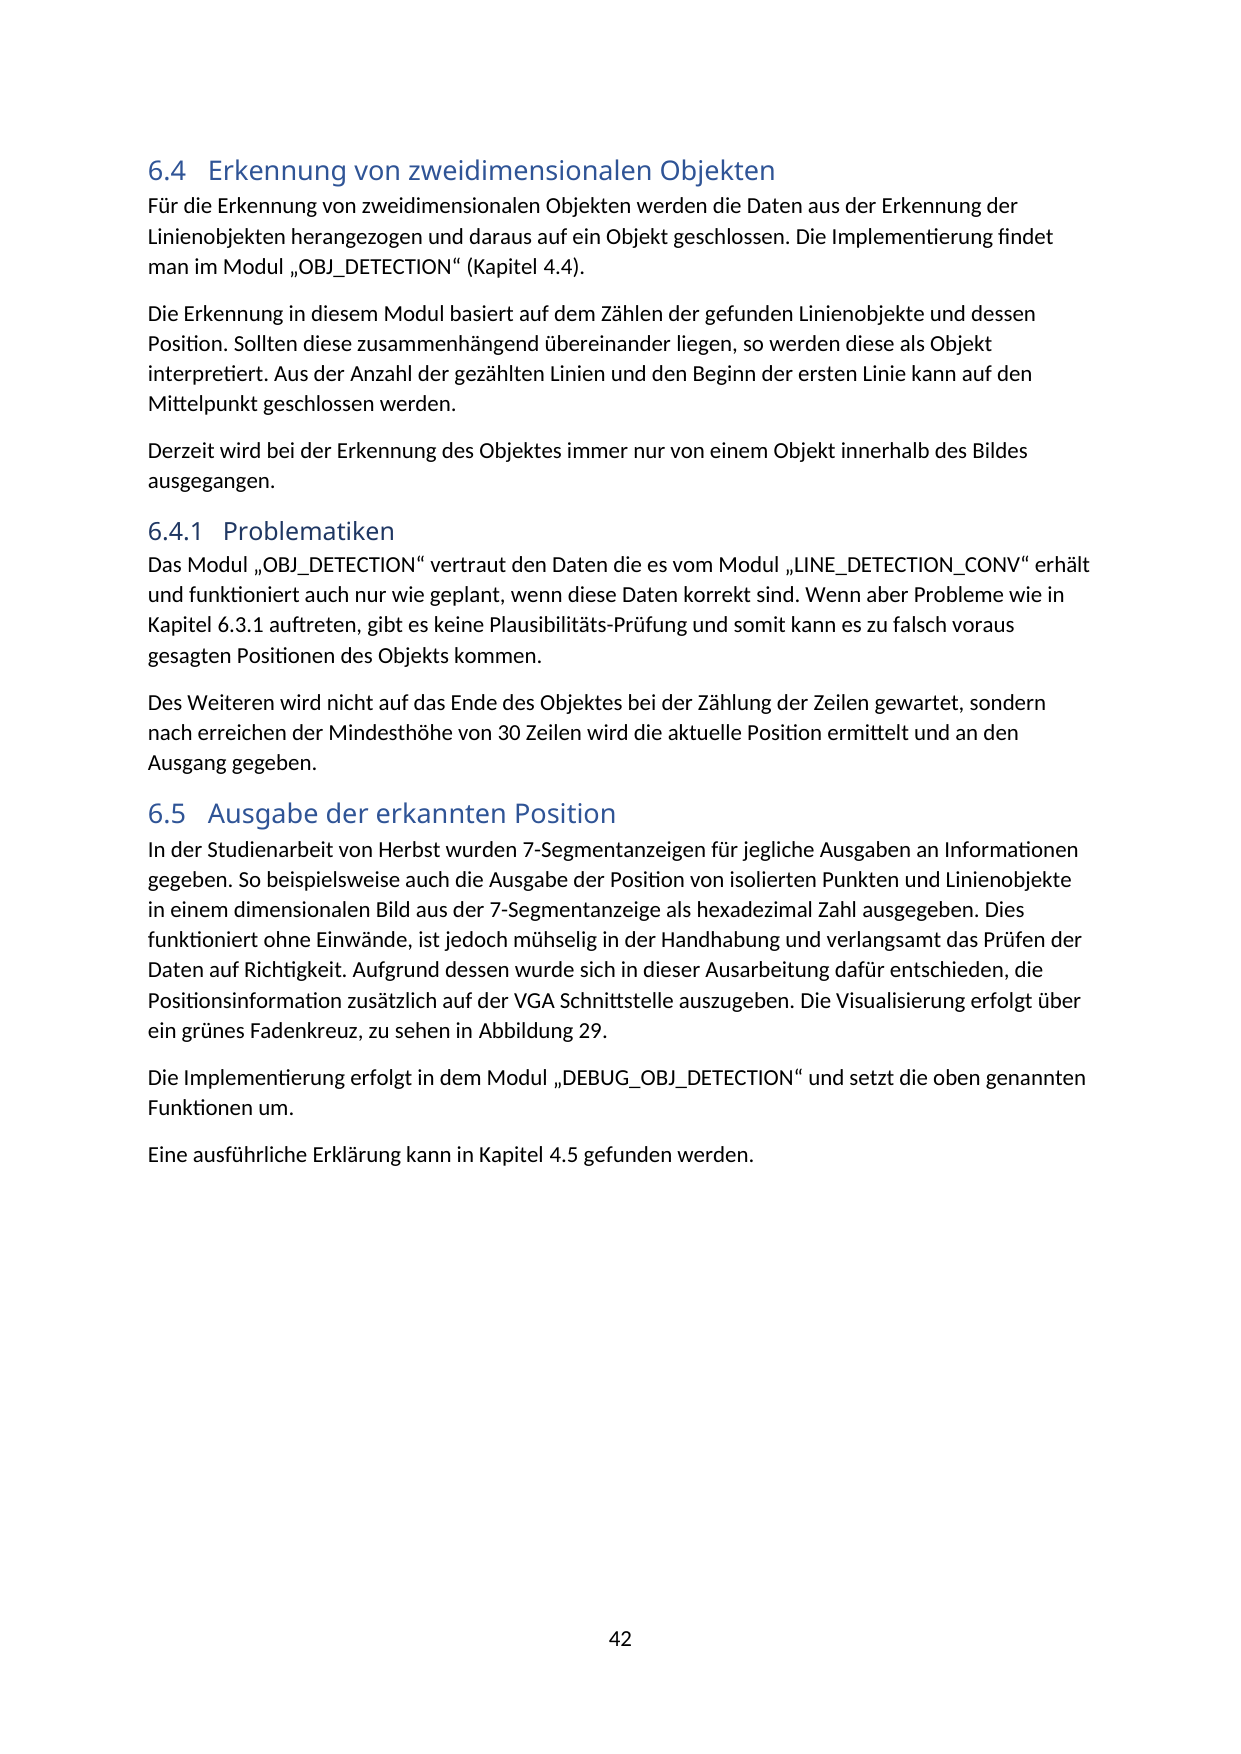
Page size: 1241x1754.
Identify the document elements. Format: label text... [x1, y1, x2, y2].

text Des Weiteren wird nicht auf das Ende des Objektes bei der Zählung der Zeilen gewartet, sondern nach erreichen der Mindesthöhe von 30 Zeilen wird die aktuelle Position ermittelt und an den Ausgang gegeben. [148, 688, 1093, 776]
text Derzeit wird bei der Erkennung des Objektes immer nur von einem Objekt innerhalb des Bildes ausgegangen. [148, 436, 1093, 494]
text Das Modul „OBJ_DETECTION“ vertraut den Daten die es vom Modul „LINE_DETECTION_CONV“ erhält und funktioniert auch nur wie geplant, wenn diese Daten korrekt sind. Wenn aber Probleme wie in Kapitel 6.3.1 auftreten, gibt es keine Plausibilitäts-Prüfung und somit kann es zu falsch voraus gesagten Positionen des Objekts kommen. [148, 550, 1093, 669]
text Eine ausführliche Erklärung kann in Kapitel 4.5 gefunden werden. [148, 1140, 1093, 1168]
text In der Studienarbeit von Herbst wurden 7-Segmentanzeigen für jegliche Ausgaben an Informationen gegeben. So beispielsweise auch die Ausgabe der Position von isolierten Punkten und Linienobjekte in einem dimensionalen Bild aus der 7-Segmentanzeige als hexadezimal Zahl ausgegeben. Dies funktioniert ohne Einwände, ist jedoch mühselig in der Handhabung und verlangsamt das Prüfen der Daten auf Richtigkeit. Aufgrund dessen wurde sich in dieser Ausarbeitung dafür entschieden, die Positionsinformation zusätzlich auf der VGA Schnittstelle auszugeben. Die Visualisierung erfolgt über ein grünes Fadenkreuz, zu sehen in Abbildung 29. [148, 835, 1093, 1044]
subtitle Erkennung von zweidimensionalen Objekten [148, 152, 1093, 189]
text Für die Erkennung von zweidimensionalen Objekten werden die Daten aus der Erkennung der Linienobjekten herangezogen und daraus auf ein Objekt geschlossen. Die Implementierung findet man im Modul „OBJ_DETECTION“ (Kapitel 4.4). [148, 192, 1093, 280]
subtitle Ausgabe der erkannten Position [148, 795, 1093, 832]
text Die Implementierung erfolgt in dem Modul „DEBUG_OBJ_DETECTION“ und setzt die oben genannten Funktionen um. [148, 1063, 1093, 1121]
text Die Erkennung in diesem Modul basiert auf dem Zählen der gefunden Linienobjekte und dessen Position. Sollten diese zusammenhängend übereinander liegen, so werden diese als Objekt interpretiert. Aus der Anzahl der gezählten Linien und den Beginn der ersten Linie kann auf den Mittelpunkt geschlossen werden. [148, 299, 1093, 417]
subtitle Problematiken [148, 513, 1093, 547]
